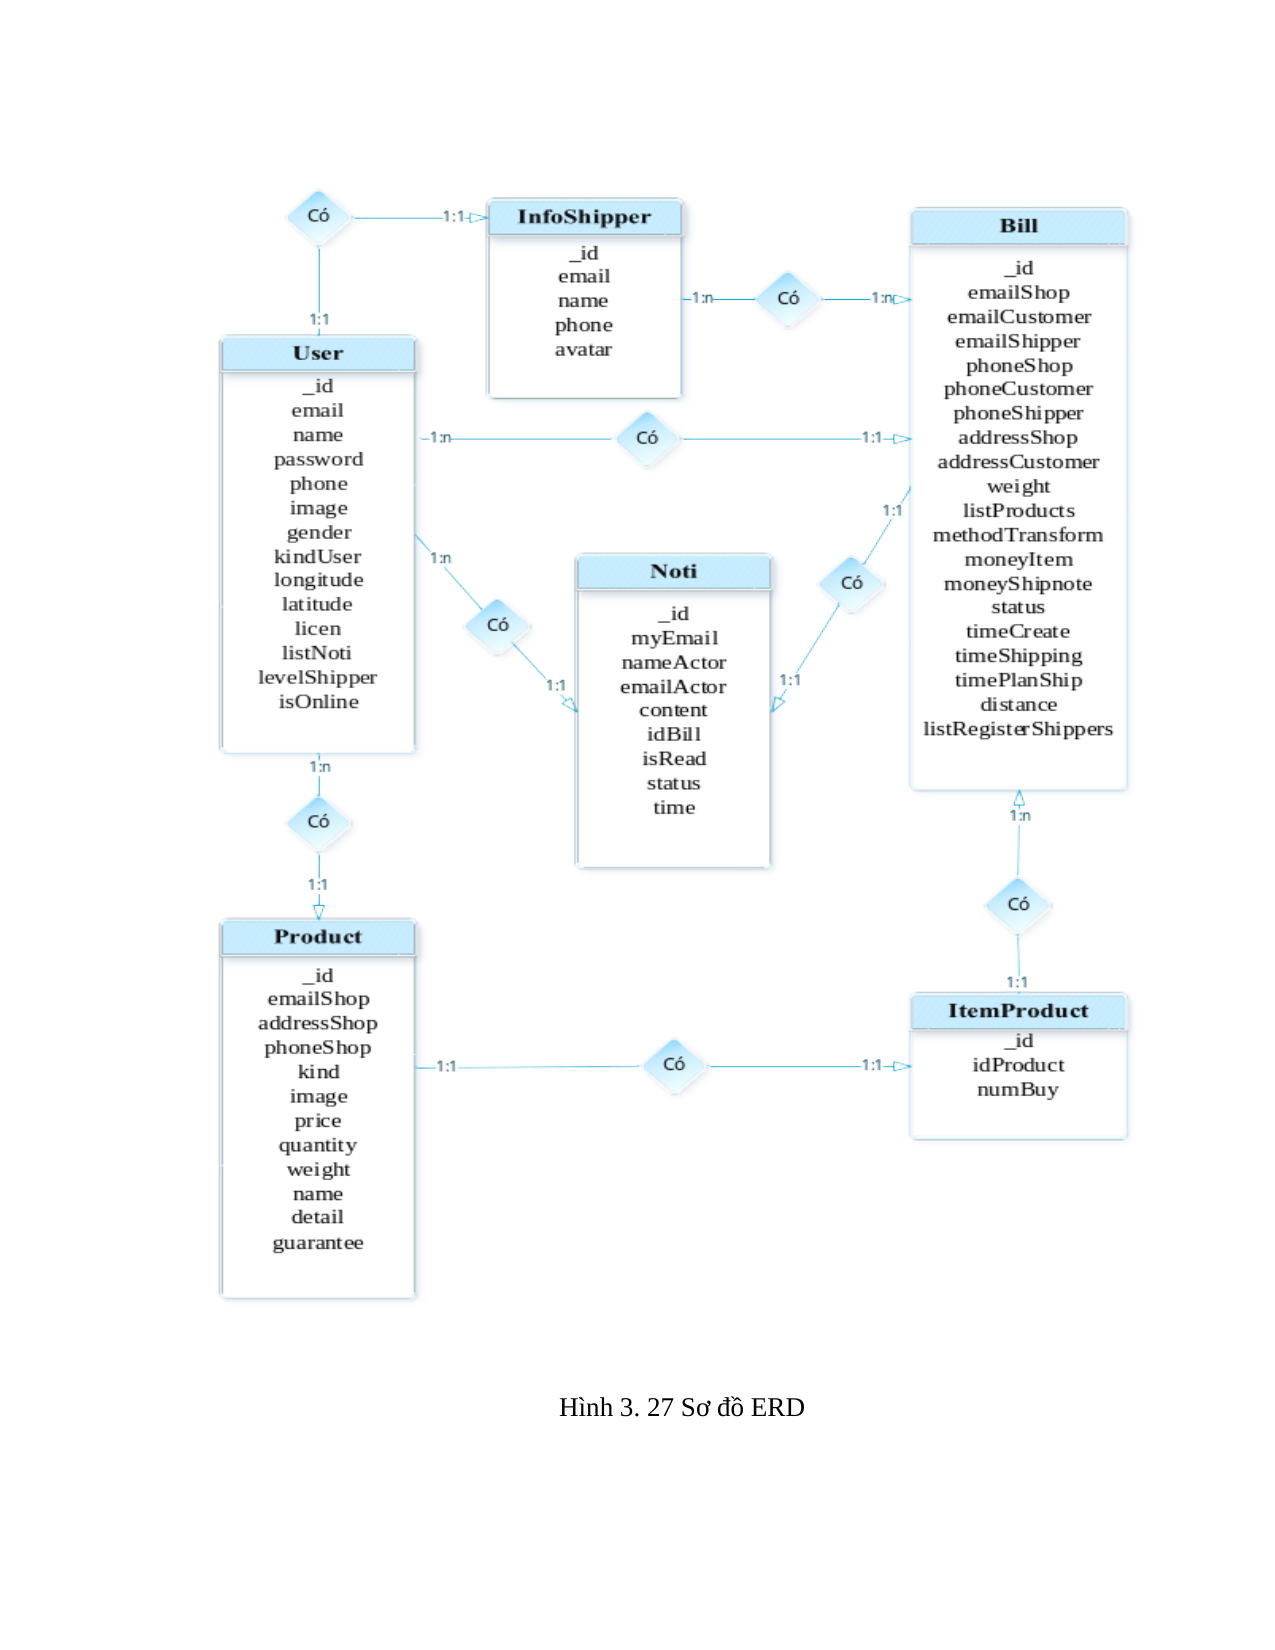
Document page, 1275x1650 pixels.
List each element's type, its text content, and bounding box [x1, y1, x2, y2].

text Hình 3. 27 Sơ đồ ERD [207, 1391, 1157, 1422]
